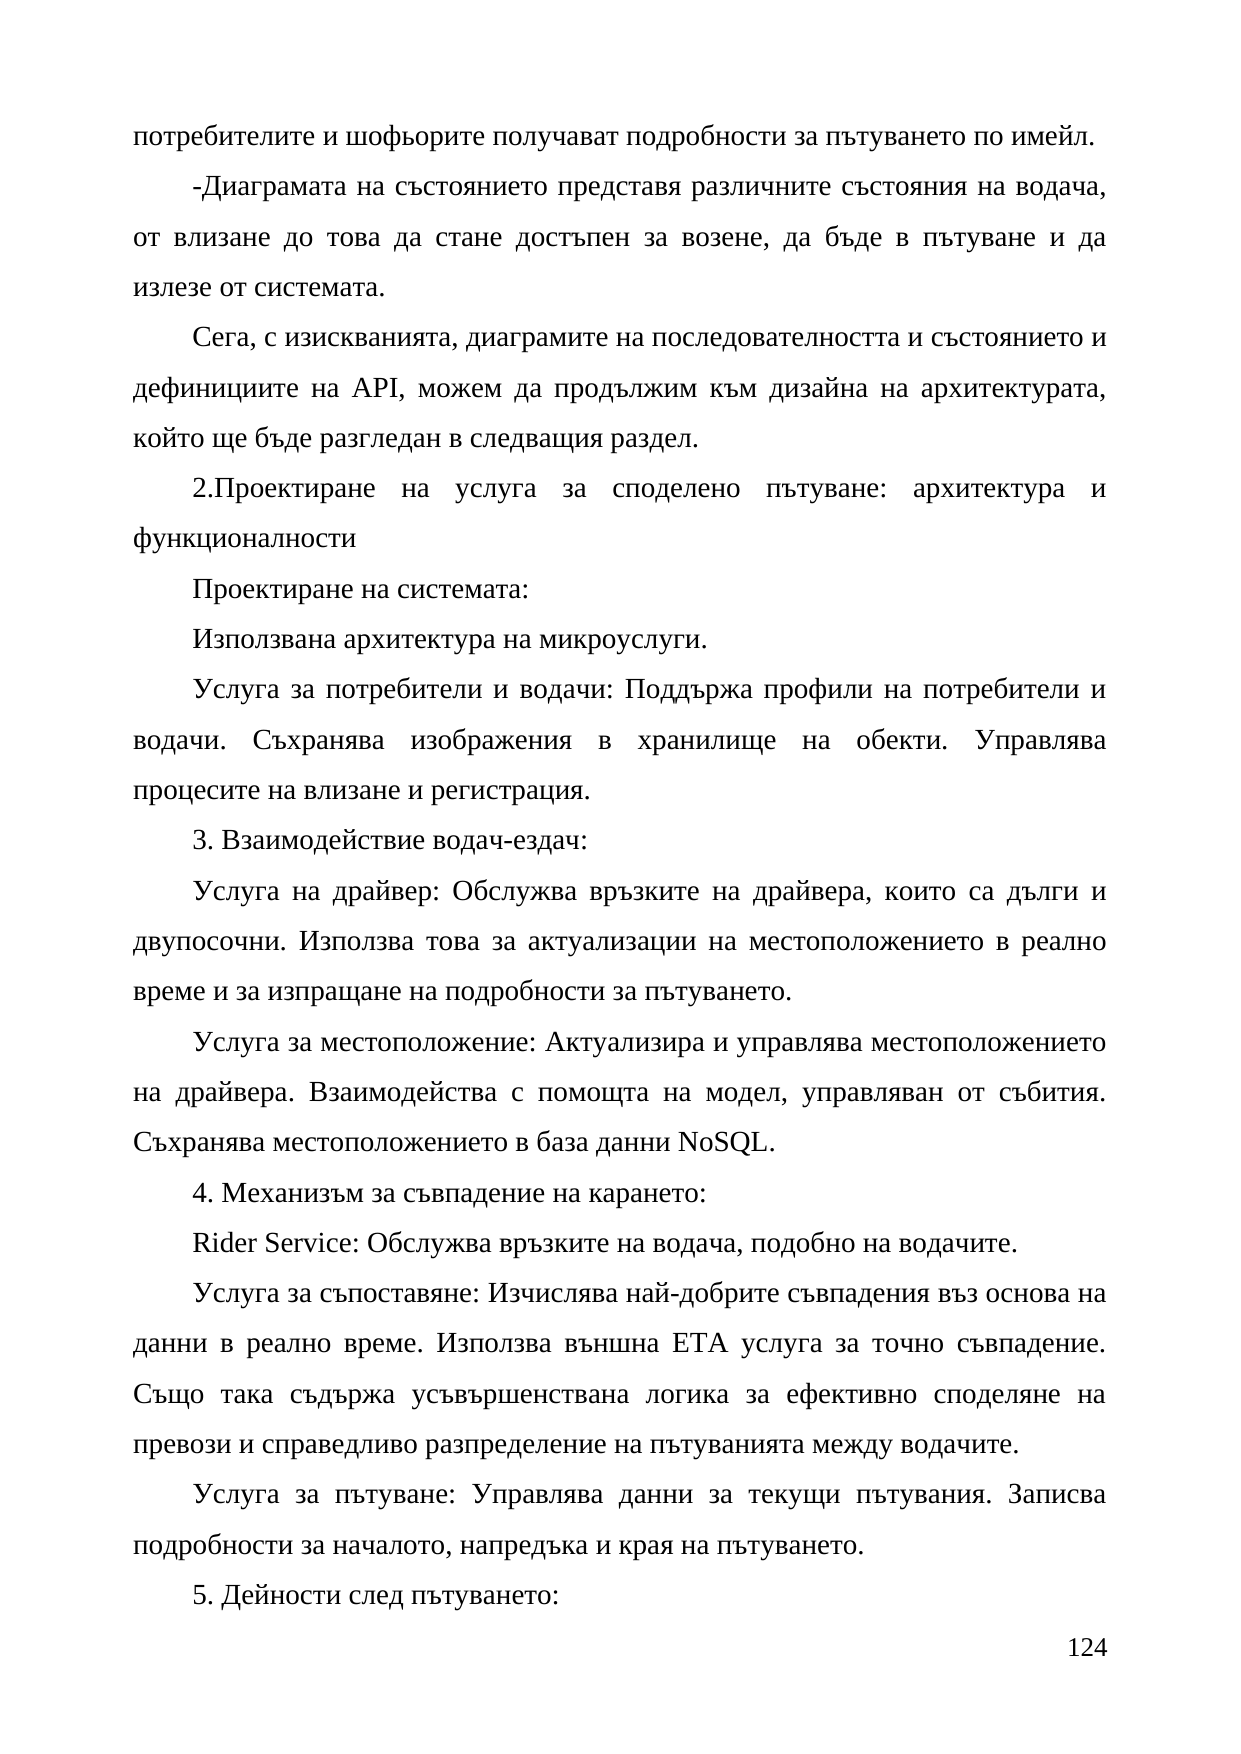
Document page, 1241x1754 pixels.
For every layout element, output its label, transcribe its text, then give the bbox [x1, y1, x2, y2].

text Проектиране на системата: [133, 571, 1107, 604]
text Услуга на драйвер: Обслужва връзките на драйвера, които са дълги и двупосочни. Използва това за актуализации на местоположението в реално време и за изпращане на подробности за пътуването. [133, 873, 1107, 1007]
text 3. Взаимодействие водач-ездач: [133, 822, 1107, 856]
text Услуга за местоположение: Актуализира и управлява местоположението на драйвера. Взаимодейства с помощта на модел, управляван от събития. Съхранява местоположението в база данни NoSQL. [133, 1024, 1107, 1158]
text Сега, с изискванията, диаграмите на последователността и състоянието и дефинициите на API, можем да продължим към дизайна на архитектурата, който ще бъде разгледан в следващия раздел. [133, 319, 1107, 453]
text Rider Service: Обслужва връзките на водача, подобно на водачите. [133, 1225, 1107, 1258]
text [133, 118, 1107, 152]
text Услуга за съпоставяне: Изчислява най-добрите съвпадения въз основа на данни в реално време. Използва външна ETA услуга за точно съвпадение. Също така съдържа усъвършенствана логика за ефективно споделяне на превози и справедливо разпределение на пътуванията между водачите. [133, 1275, 1107, 1460]
text Услуга за потребители и водачи: Поддържа профили на потребители и водачи. Съхранява изображения в хранилище на обекти. Управлява процесите на влизане и регистрация. [133, 672, 1107, 806]
text Услуга за пътуване: Управлява данни за текущи пътувания. Записва подробности за началото, напредъка и края на пътуването. [133, 1477, 1107, 1560]
text 4. Механизъм за съвпадение на карането: [133, 1175, 1107, 1208]
text 2.Проектиране на услуга за споделено пътуване: архитектура и функционалности [133, 470, 1107, 554]
text 5. Дейности след пътуването: [133, 1577, 1107, 1611]
text -Диаграмата на състоянието представя различните състояния на водача, от влизане до това да стане достъпен за возене, да бъде в пътуване и да излезе от системата. [133, 168, 1107, 303]
text Използвана архитектура на микроуслуги. [133, 621, 1107, 655]
